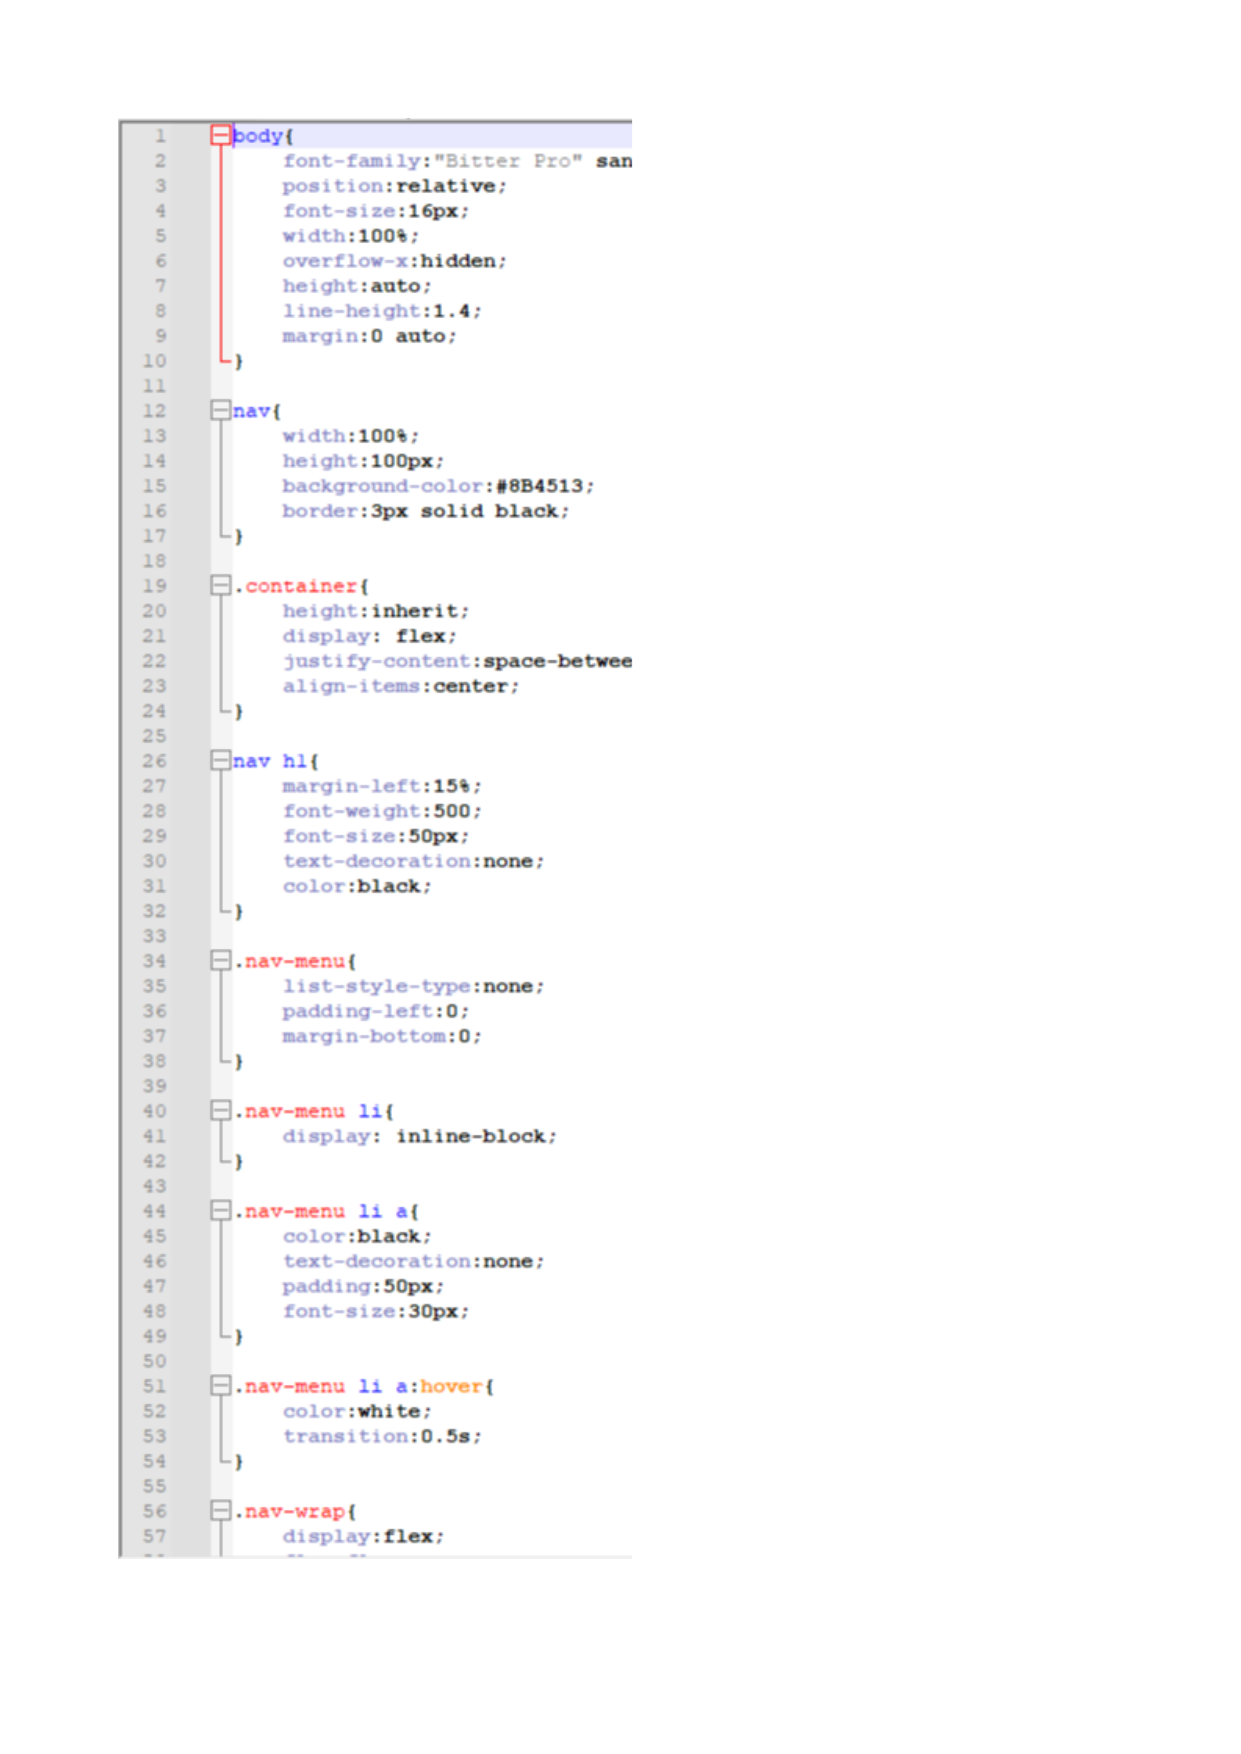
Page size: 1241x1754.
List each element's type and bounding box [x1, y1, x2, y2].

picture [118, 118, 633, 1559]
